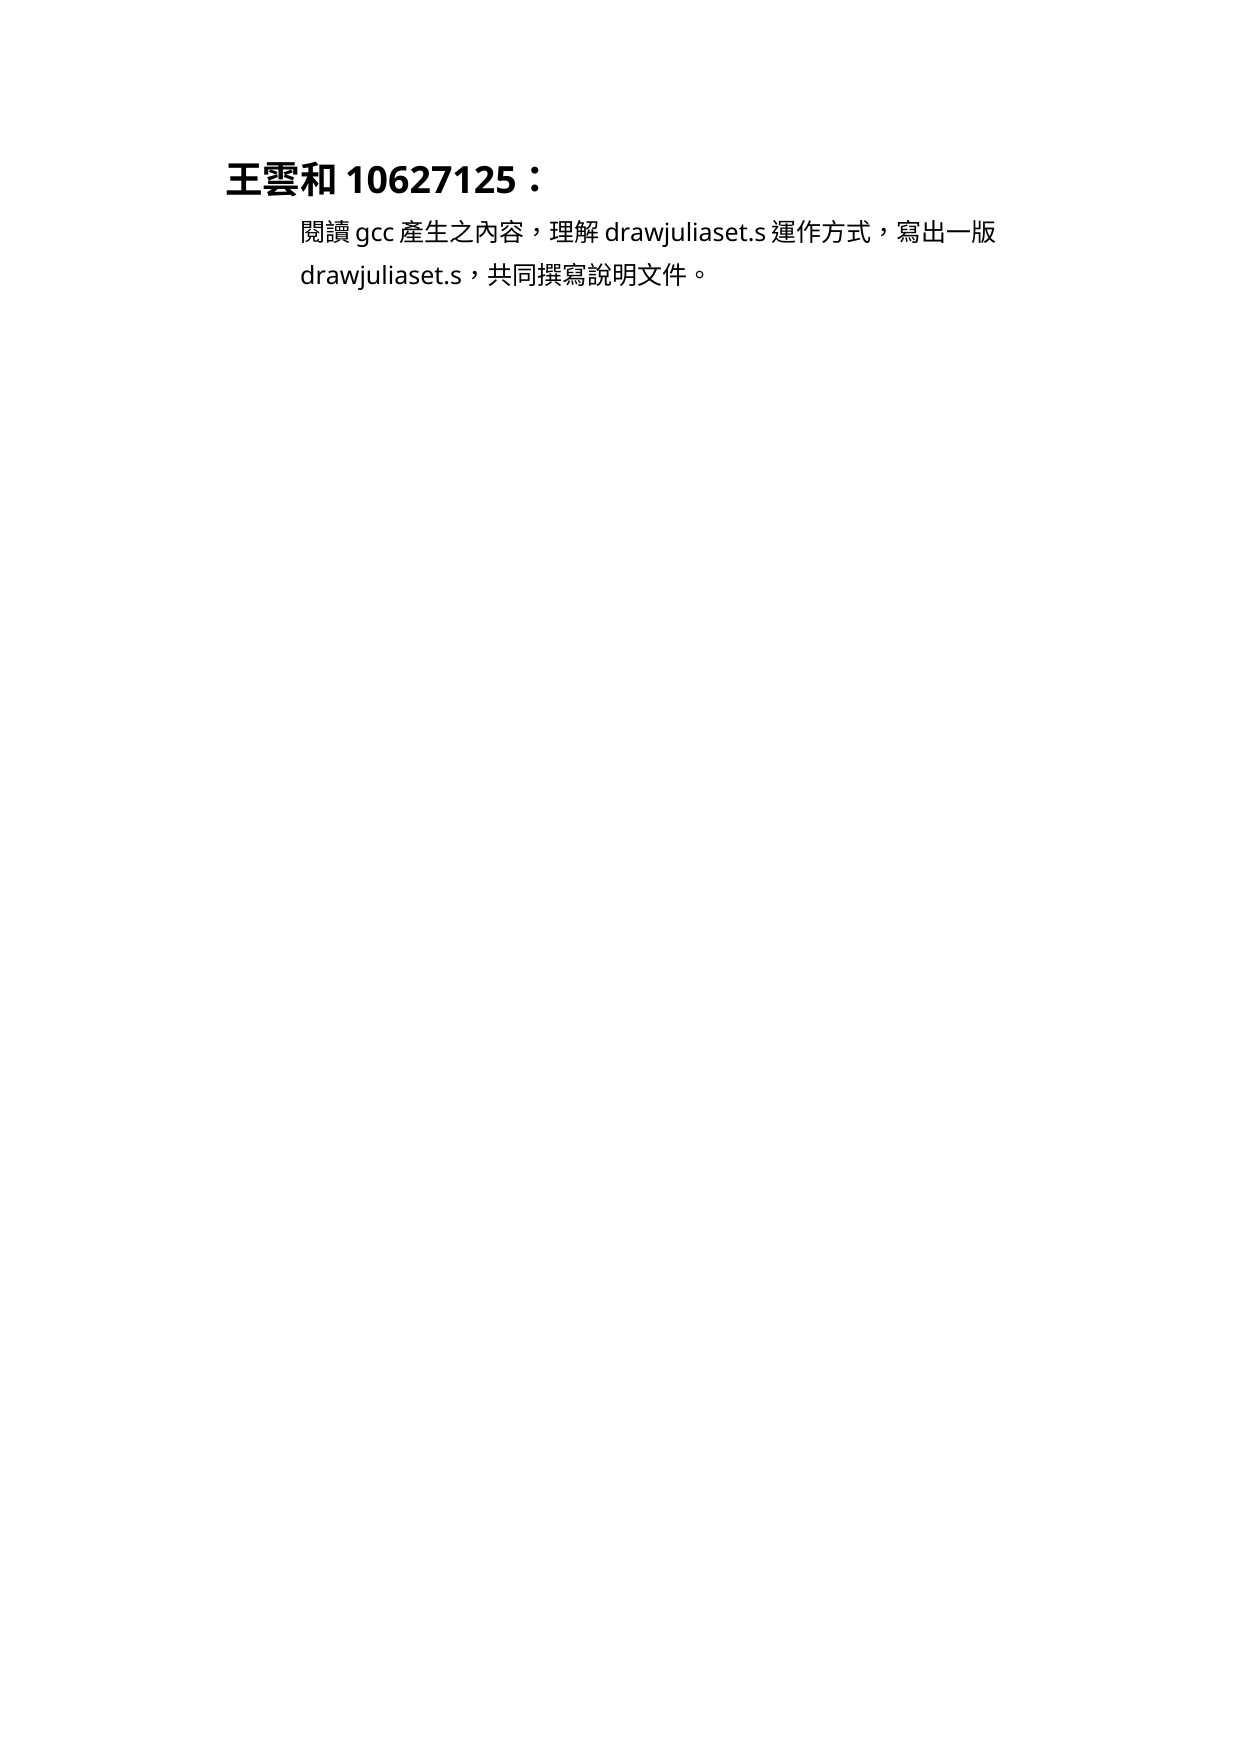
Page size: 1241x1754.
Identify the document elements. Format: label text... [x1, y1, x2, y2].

text 閱讀gcc產生之內容，理解drawjuliaset.s運作方式，寫出一版 [150, 213, 1090, 249]
text drawjuliaset.s，共同撰寫說明文件。 [225, 255, 1090, 292]
text 王雲和10627125： [150, 150, 1090, 204]
